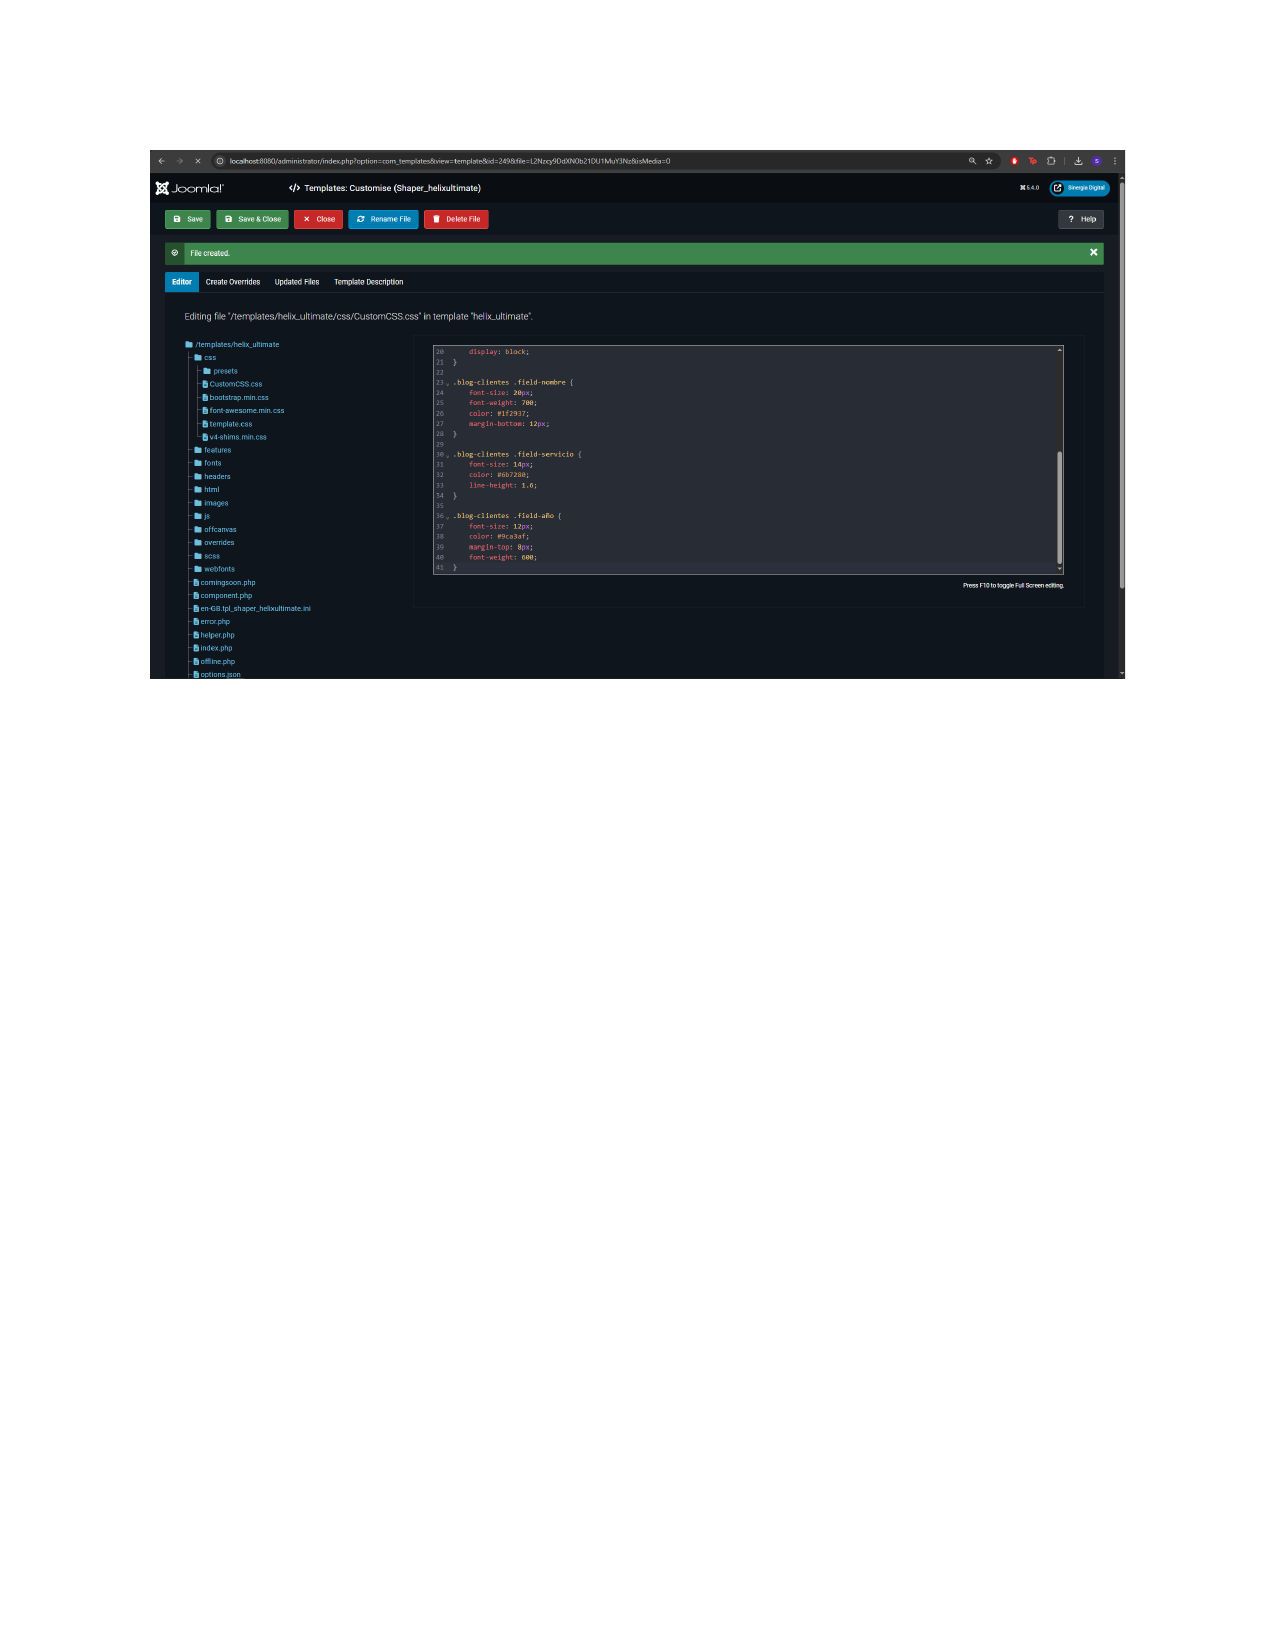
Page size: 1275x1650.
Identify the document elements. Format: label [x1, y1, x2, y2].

picture [150, 150, 1125, 679]
